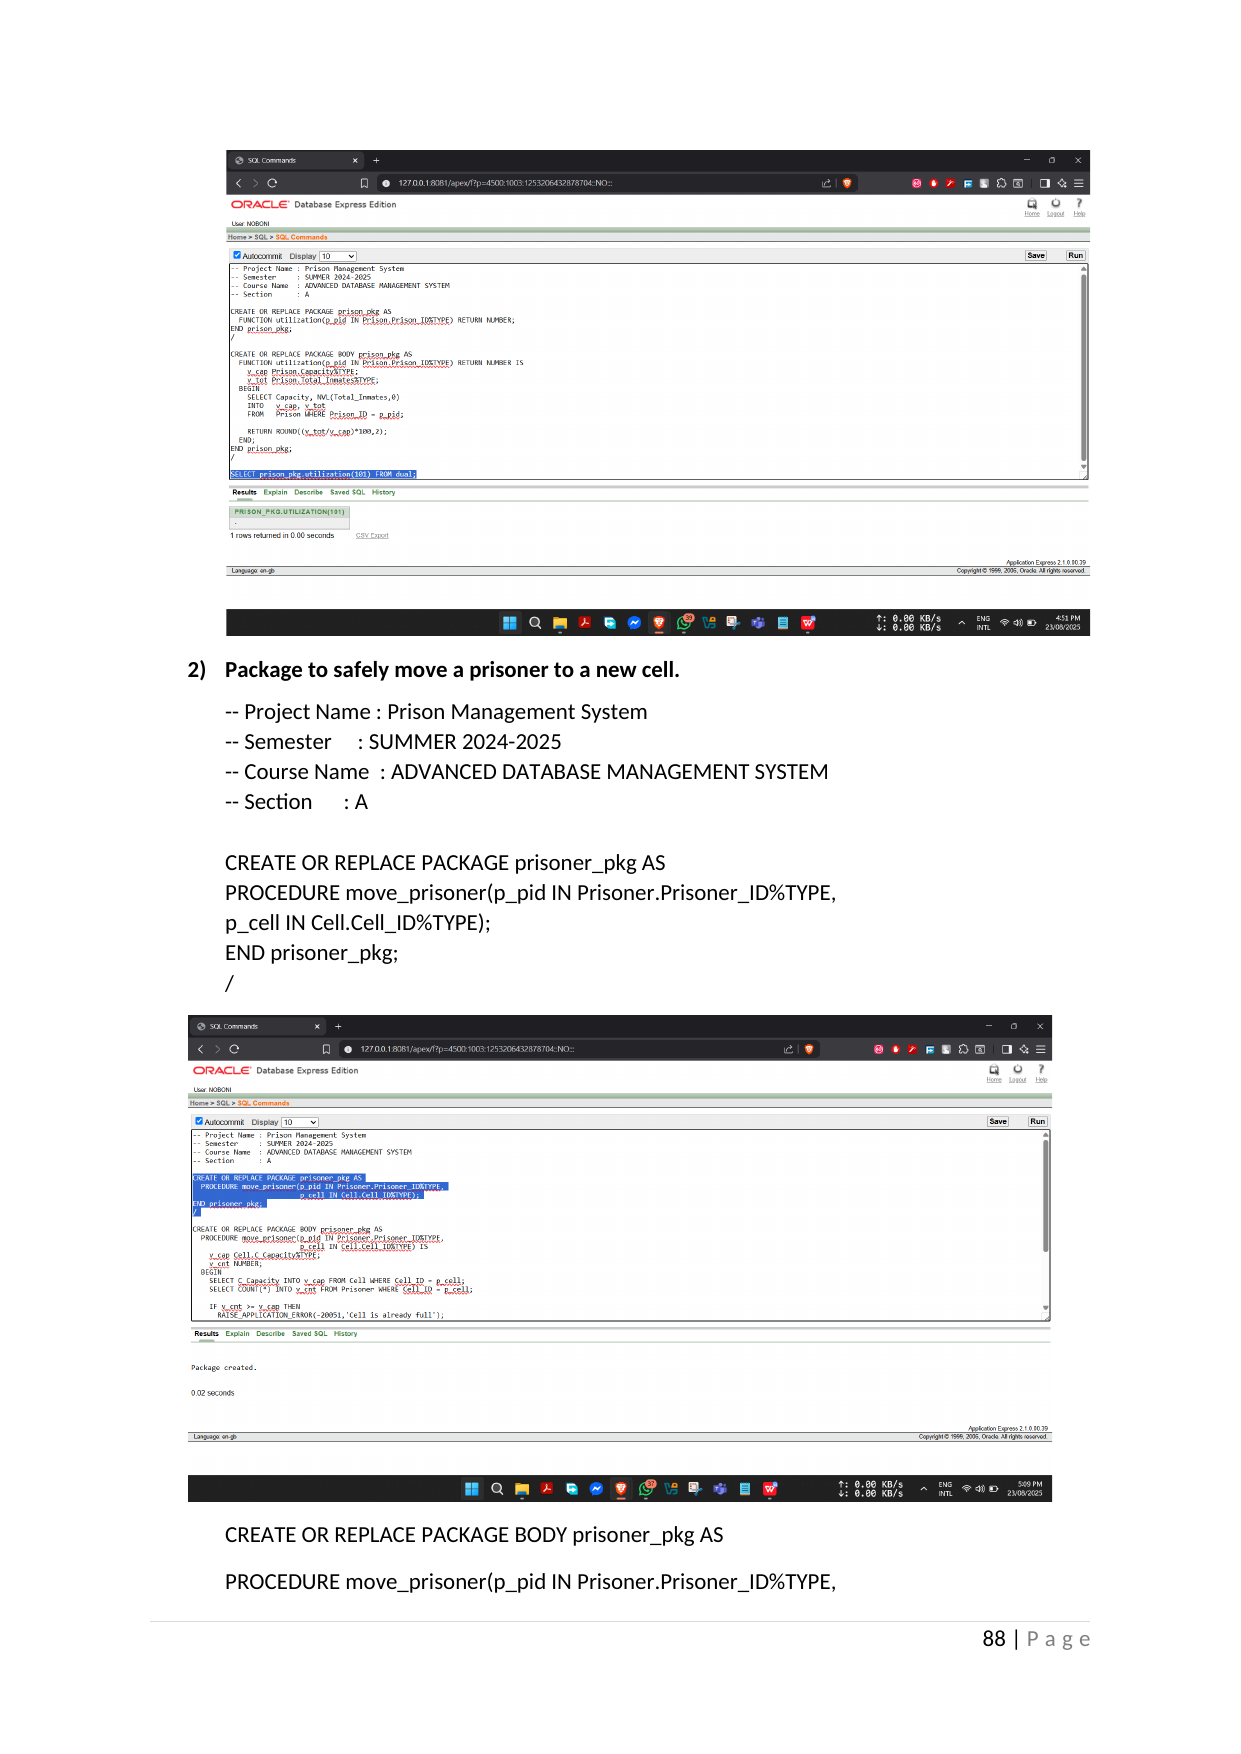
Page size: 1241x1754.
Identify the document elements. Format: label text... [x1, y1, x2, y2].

list Package to safely move a prisoner to a new cell. [187, 655, 1090, 683]
list -- Semester : SUMMER 2024-2025 [225, 727, 1090, 755]
list / [225, 969, 1090, 997]
list END prisoner_pkg; [225, 938, 1090, 967]
list -- Course Name : ADVANCED DATABASE MANAGEMENT SYSTEM [225, 757, 1090, 785]
text CREATE OR REPLACE PACKAGE BODY prisoner_pkg AS [150, 1521, 1090, 1548]
picture [188, 1015, 1053, 1502]
list PROCEDURE move_prisoner(p_pid IN Prisoner.Prisoner_ID%TYPE, [225, 878, 1090, 906]
text PROCEDURE move_prisoner(p_pid IN Prisoner.Prisoner_ID%TYPE, [150, 1567, 1090, 1595]
picture [226, 150, 1091, 636]
list CREATE OR REPLACE PACKAGE prisoner_pkg AS [225, 848, 1090, 876]
list -- Project Name : Prison Management System [225, 697, 1090, 725]
list -- Section : A [225, 787, 1090, 816]
list p_cell IN Cell.Cell_ID%TYPE); [225, 908, 1090, 936]
